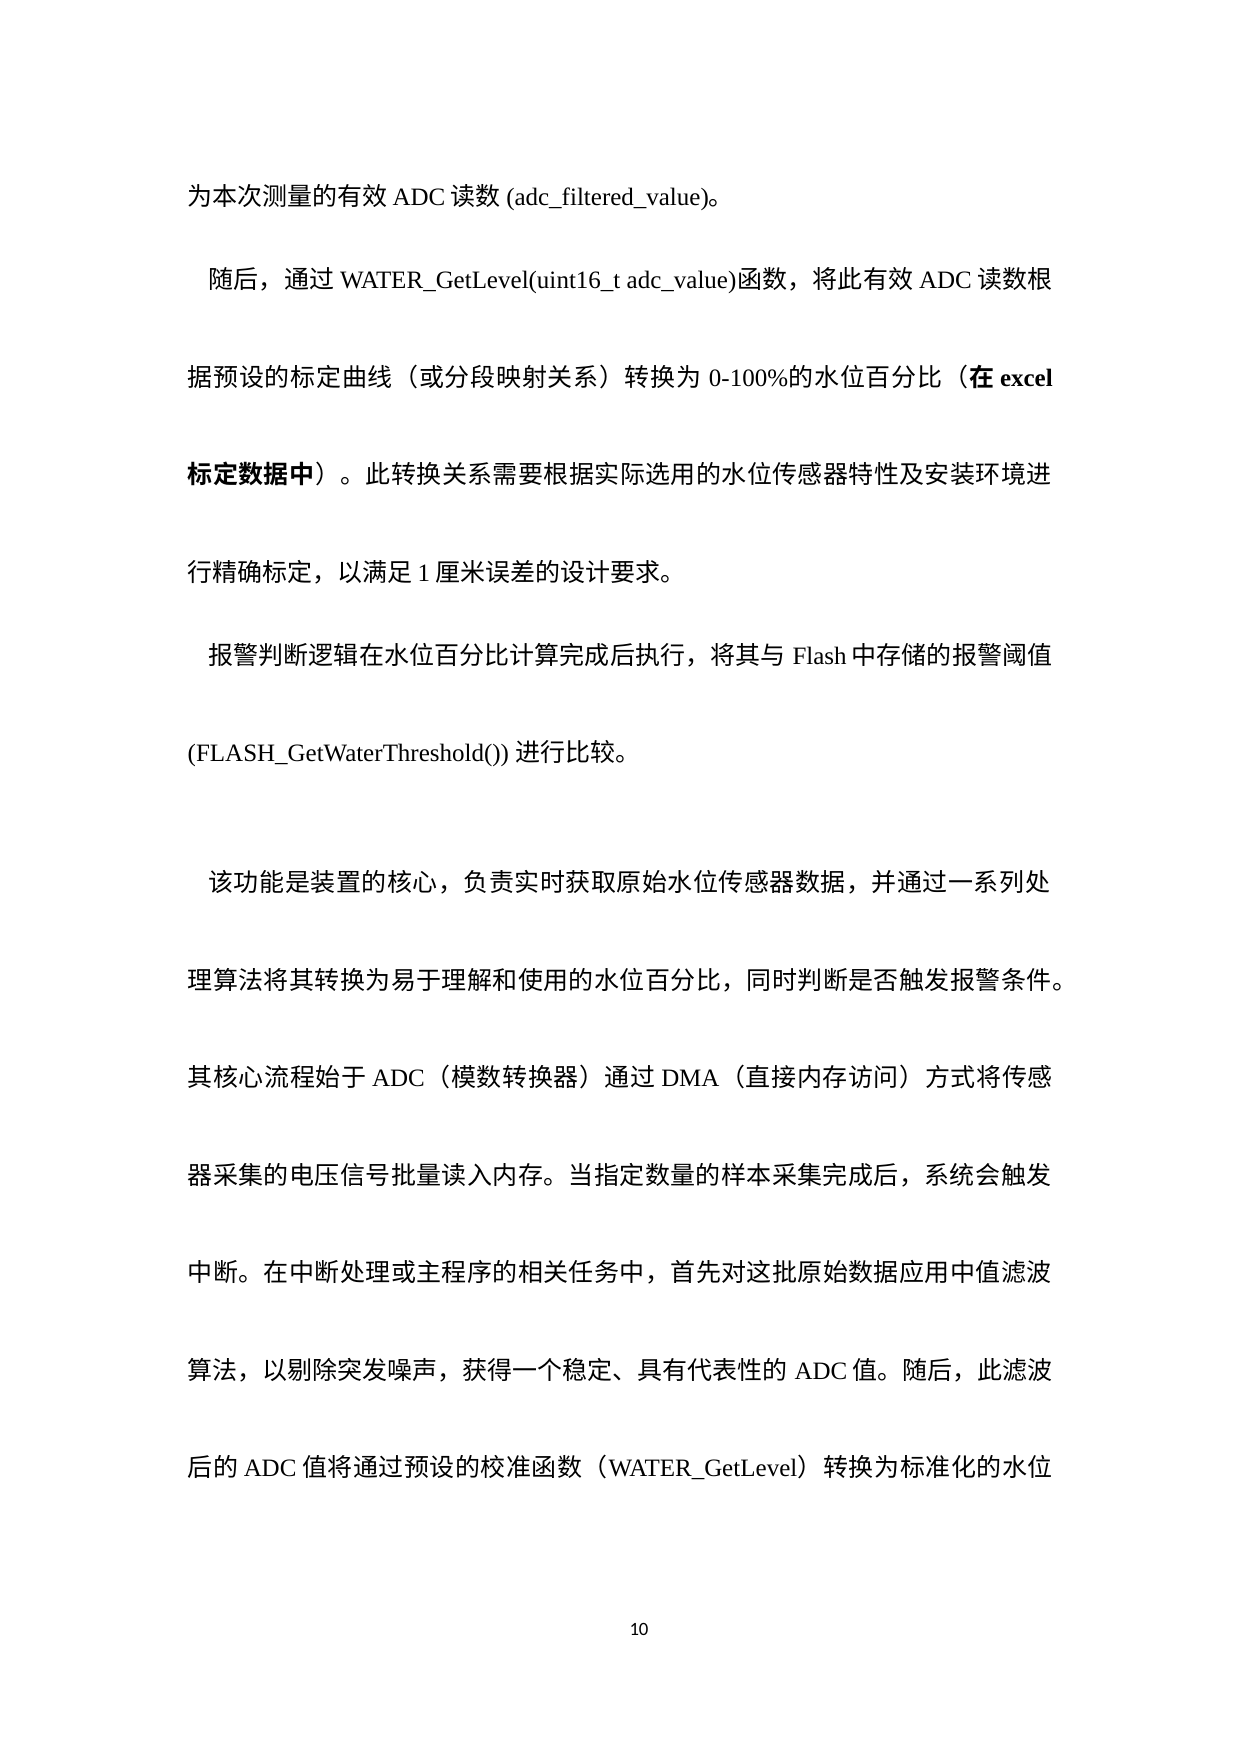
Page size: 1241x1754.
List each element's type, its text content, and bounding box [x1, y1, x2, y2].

text 随后，通过WATER_GetLevel(uint16_t adc_value)函数，将此有效ADC读数根据预设的标定曲线（或分段映射关系）转换为0-100%的水位百分比（在excel标定数据中）。此转换关系需要根据实际选用的水位传感器特性及安装环境进行精确标定，以满足1厘米误差的设计要求。 [187, 245, 1053, 603]
text 报警判断逻辑在水位百分比计算完成后执行，将其与Flash中存储的报警阈值 (FLASH_GetWaterThreshold()) 进行比较。 [187, 621, 1053, 783]
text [187, 848, 1053, 1498]
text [187, 162, 1053, 227]
